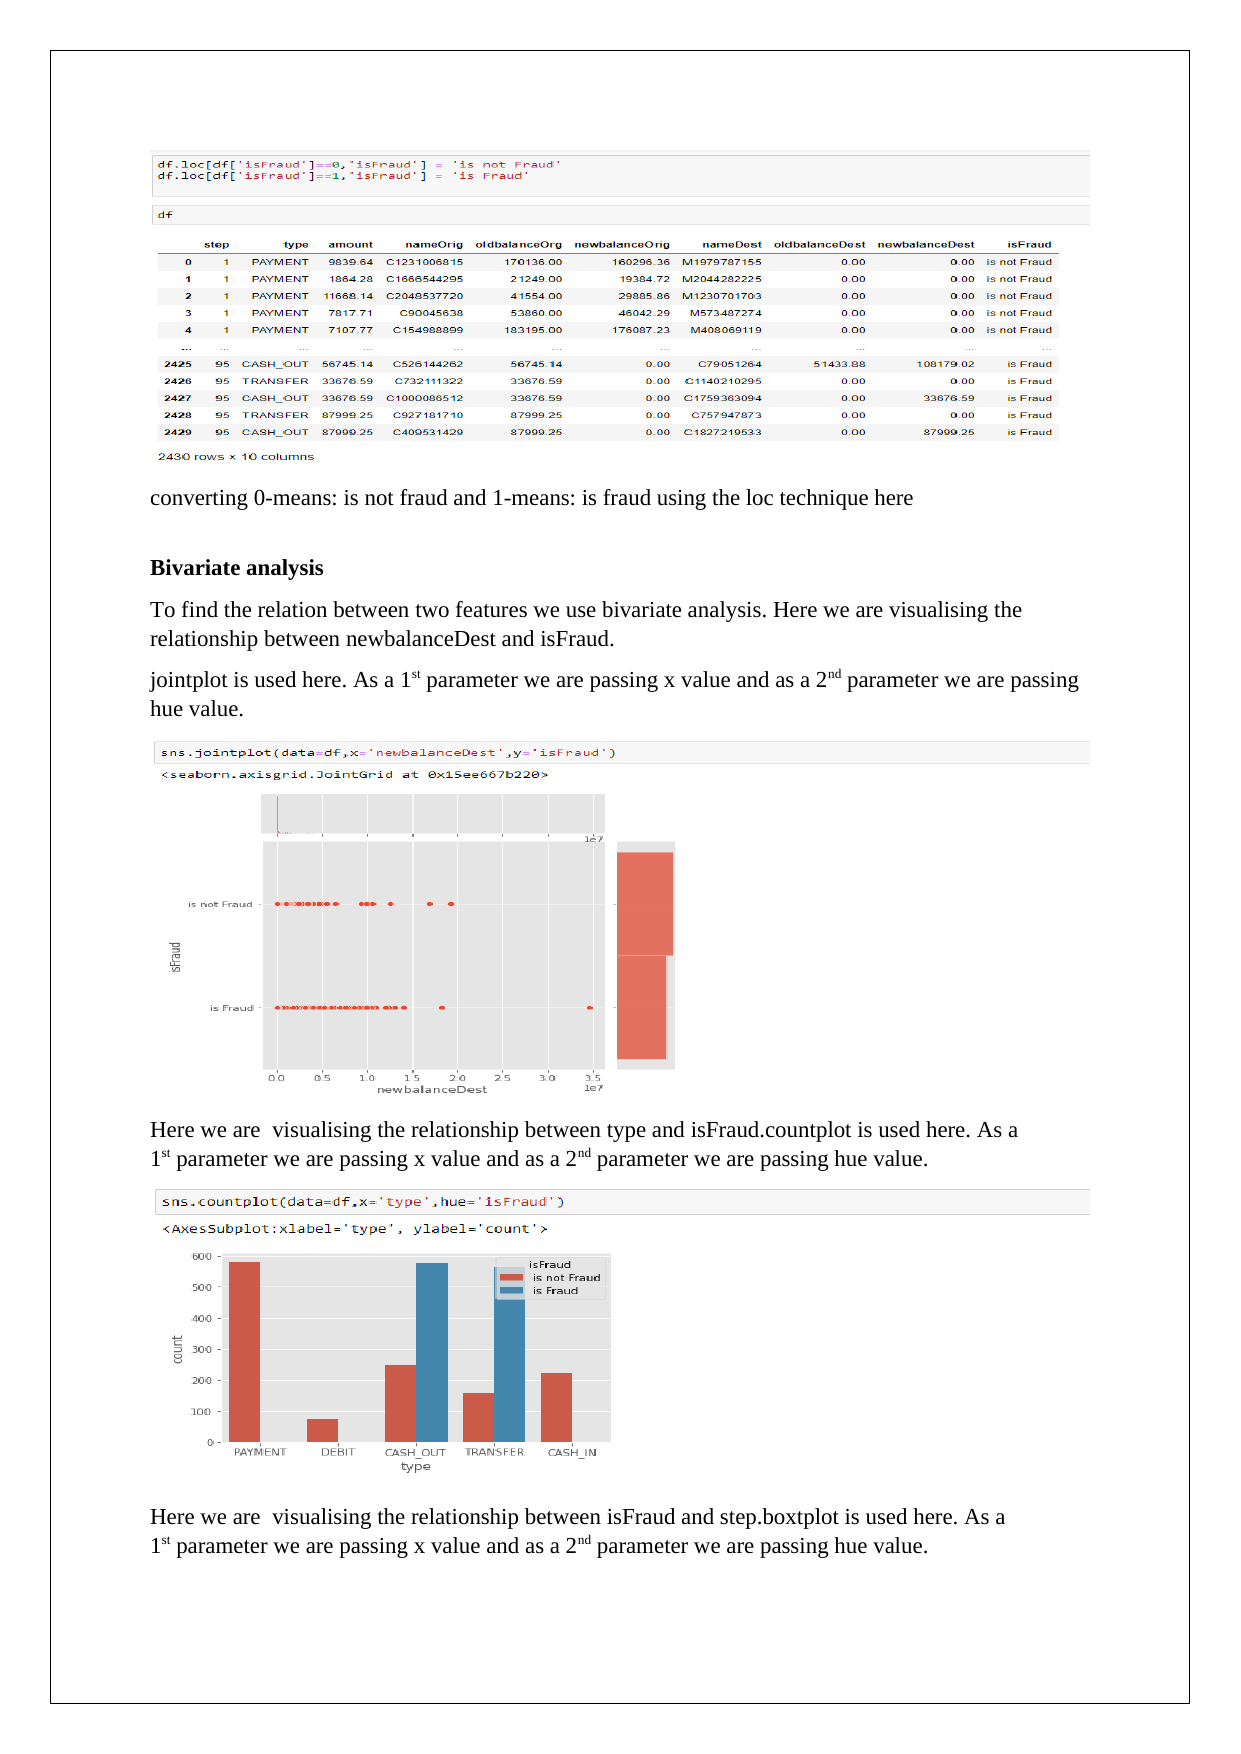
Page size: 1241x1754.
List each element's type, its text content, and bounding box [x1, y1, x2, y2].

text To find the relation between two features we use bivariate analysis. Here we are visualising the relationship between newbalanceDest and isFraud. [150, 596, 1090, 651]
text converting 0-means: is not fraud and 1-means: is fraud using the loc technique here [150, 484, 1090, 510]
picture [150, 150, 1090, 469]
picture [150, 1186, 1090, 1489]
text Here we are visualising the relationship between isFraud and step.boxtplot is used here. As a 1st parameter we are passing x value and as a 2nd parameter we are passing hue value. [150, 1503, 1090, 1558]
picture [150, 736, 1090, 1102]
text jointplot is used here. As a 1st parameter we are passing x value and as a 2nd parameter we are passing hue value. [150, 666, 1090, 721]
text Bivariate analysis [150, 525, 1090, 581]
text Here we are visualising the relationship between type and isFraud.countplot is used here. As a 1st parameter we are passing x value and as a 2nd parameter we are passing hue value. [150, 1116, 1090, 1172]
